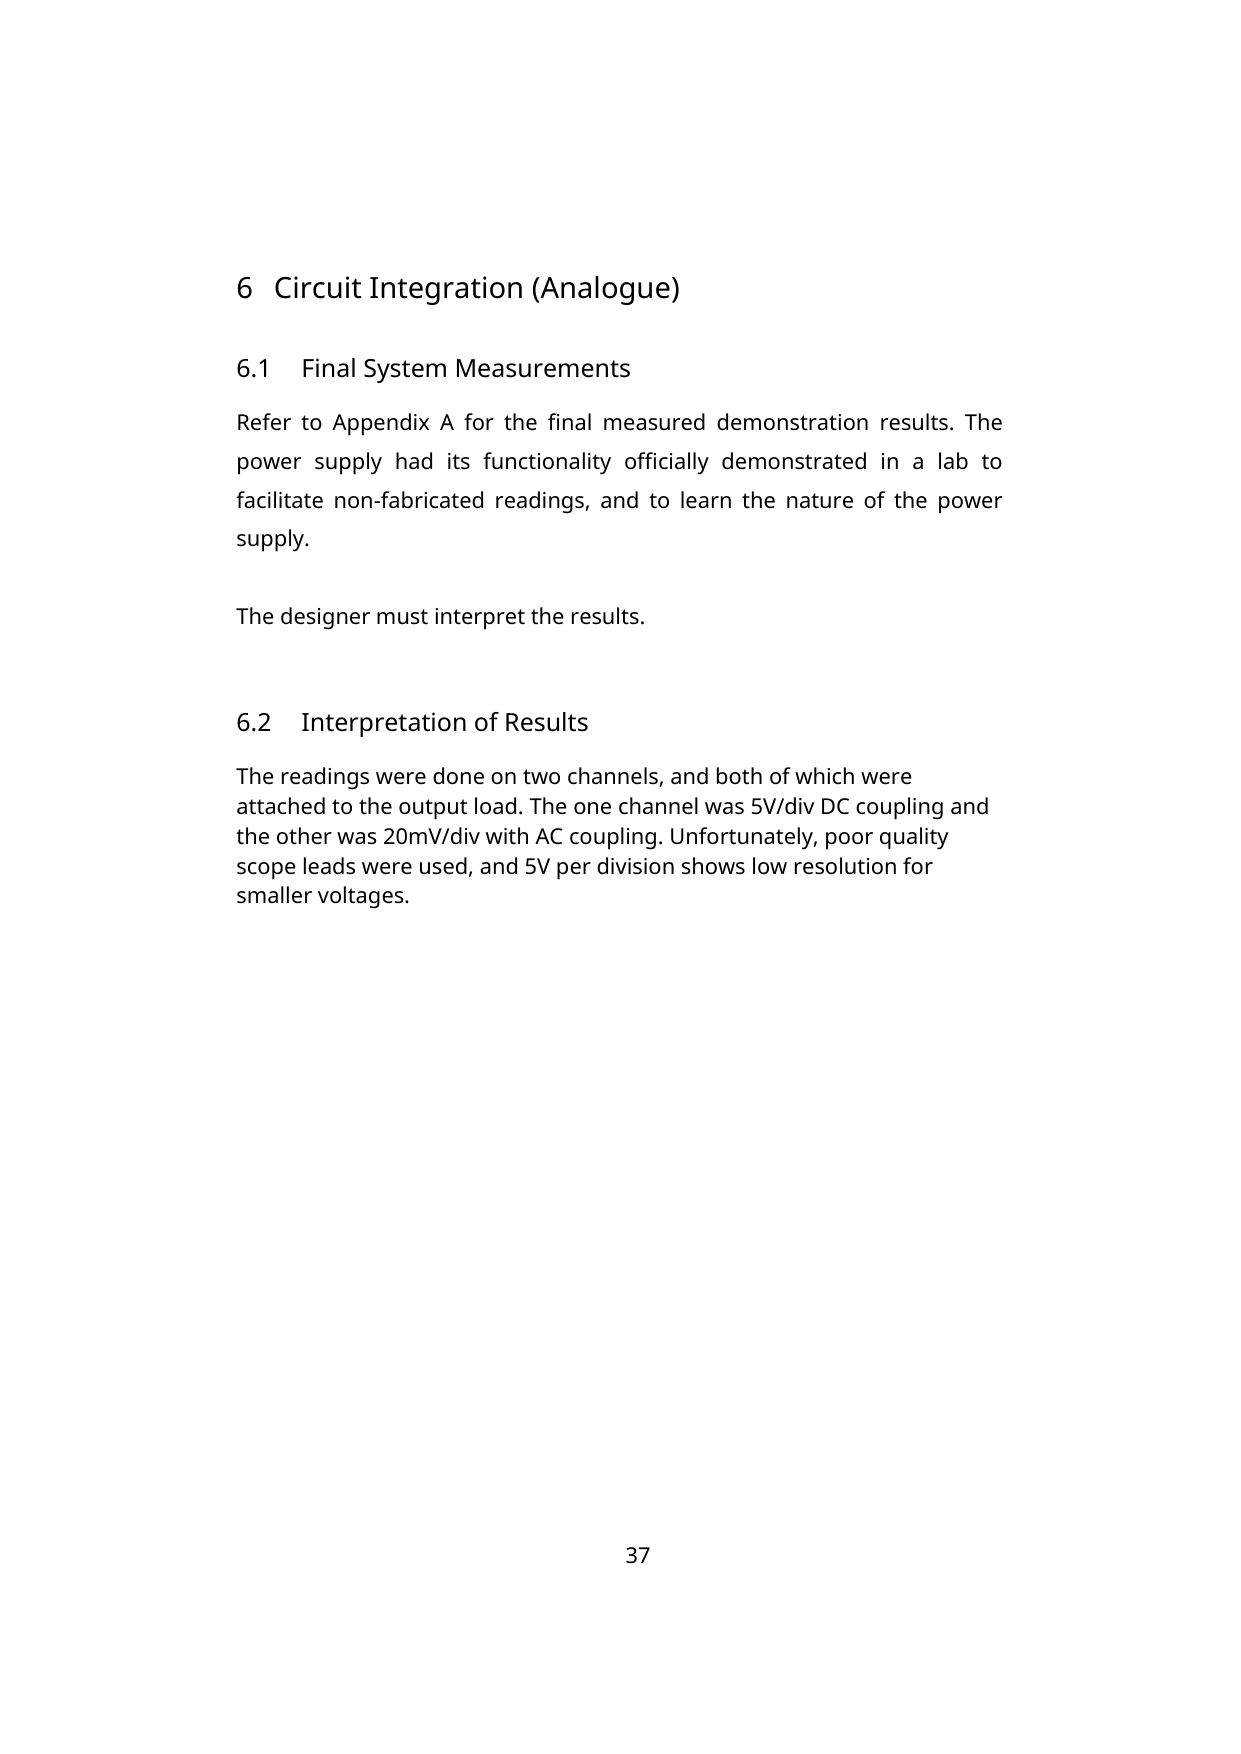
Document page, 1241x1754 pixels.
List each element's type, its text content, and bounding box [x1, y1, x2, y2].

text The readings were done on two channels, and both of which were attached to the output load. The one channel was 5V/div DC coupling and the other was 20mV/div with AC coupling. Unfortunately, poor quality scope leads were used, and 5V per division shows low resolution for smaller voltages. [236, 761, 1004, 910]
text The designer must interpret the results. [236, 601, 1004, 630]
subtitle Final System Measurements [236, 351, 1004, 385]
subtitle Interpretation of Results [236, 704, 1004, 739]
subtitle Circuit Integration (Analogue) [236, 268, 1004, 307]
text Refer to Appendix A for the final measured demonstration results. The power supply had its functionality officially demonstrated in a lab to facilitate non-fabricated readings, and to learn the nature of the power supply. [236, 407, 1004, 553]
